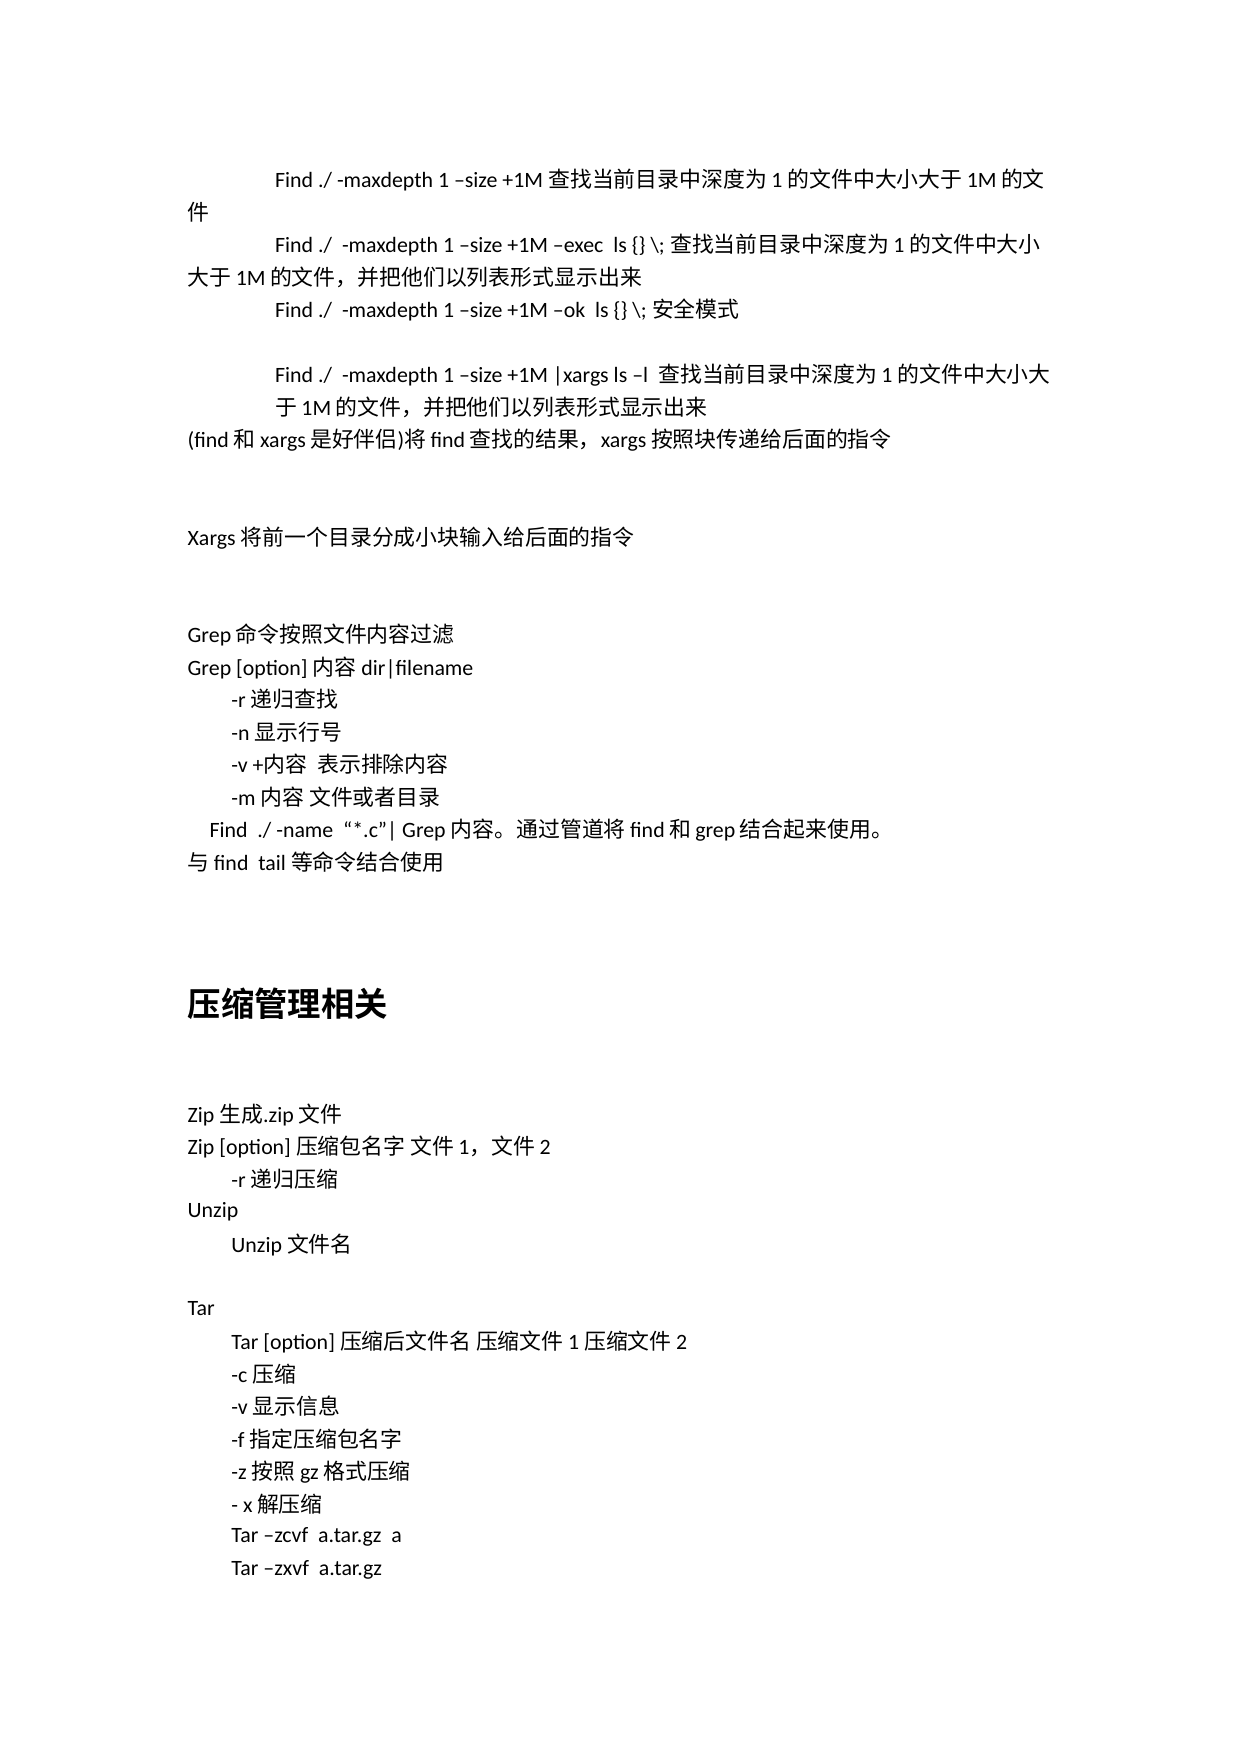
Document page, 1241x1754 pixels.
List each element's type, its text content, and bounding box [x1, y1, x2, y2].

text -z 按照gz格式压缩 [231, 1454, 1053, 1486]
text Zip 生成.zip文件 [187, 1096, 1053, 1129]
text Find ./ -maxdepth 1 –size +1M –exec ls {} \; 查找当前目录中深度为1 的文件中大小大于1M的文件，并把他们以列表形式显示出来 [187, 227, 1053, 292]
text Find ./ -maxdepth 1 –size +1M 查找当前目录中深度为1 的文件中大小大于1M的文件 [187, 162, 1053, 227]
text (find 和xargs是好伴侣)将find查找的结果，xargs按照块传递给后面的指令 [187, 422, 1053, 454]
text Unzip 文件名 [187, 1226, 1053, 1259]
text Grep命令按照文件内容过滤 [187, 617, 1053, 649]
text - x解压缩 [231, 1486, 1053, 1519]
text Find ./ -maxdepth 1 –size +1M –ok ls {} \; 安全模式 [275, 292, 1053, 324]
text -r 递归查找 [187, 682, 1053, 714]
text -v +内容 表示排除内容 [187, 747, 1053, 779]
text -f 指定压缩包名字 [231, 1421, 1053, 1454]
text Tar [option] 压缩后文件名 压缩文件1 压缩文件2 [187, 1324, 1053, 1356]
text -r 递归压缩 [187, 1161, 1053, 1194]
text Find ./ -maxdepth 1 –size +1M |xargs ls –l 查找当前目录中深度为1 的文件中大小大于1M的文件，并把他们以列表形式显示出来 [275, 357, 1053, 422]
text Tar –zxvf a.tar.gz [231, 1551, 1053, 1584]
text -v 显示信息 [231, 1389, 1053, 1421]
subtitle 压缩管理相关 [187, 969, 1053, 1034]
text Tar [187, 1291, 1053, 1324]
text Tar –zcvf a.tar.gz a [231, 1519, 1053, 1551]
text -n 显示行号 [187, 714, 1053, 747]
text -c 压缩 [187, 1356, 1053, 1389]
text Unzip [187, 1194, 1053, 1226]
text Xargs 将前一个目录分成小块输入给后面的指令 [187, 519, 1053, 552]
text Zip [option] 压缩包名字 文件1，文件2 [187, 1129, 1053, 1161]
text Find ./ -name “*.c”| Grep 内容。通过管道将find和grep结合起来使用。 [187, 812, 1053, 844]
text 与find tail 等命令结合使用 [187, 844, 1053, 877]
text Grep [option] 内容 dir|filename [187, 649, 1053, 682]
text -m 内容 文件或者目录 [187, 779, 1053, 812]
